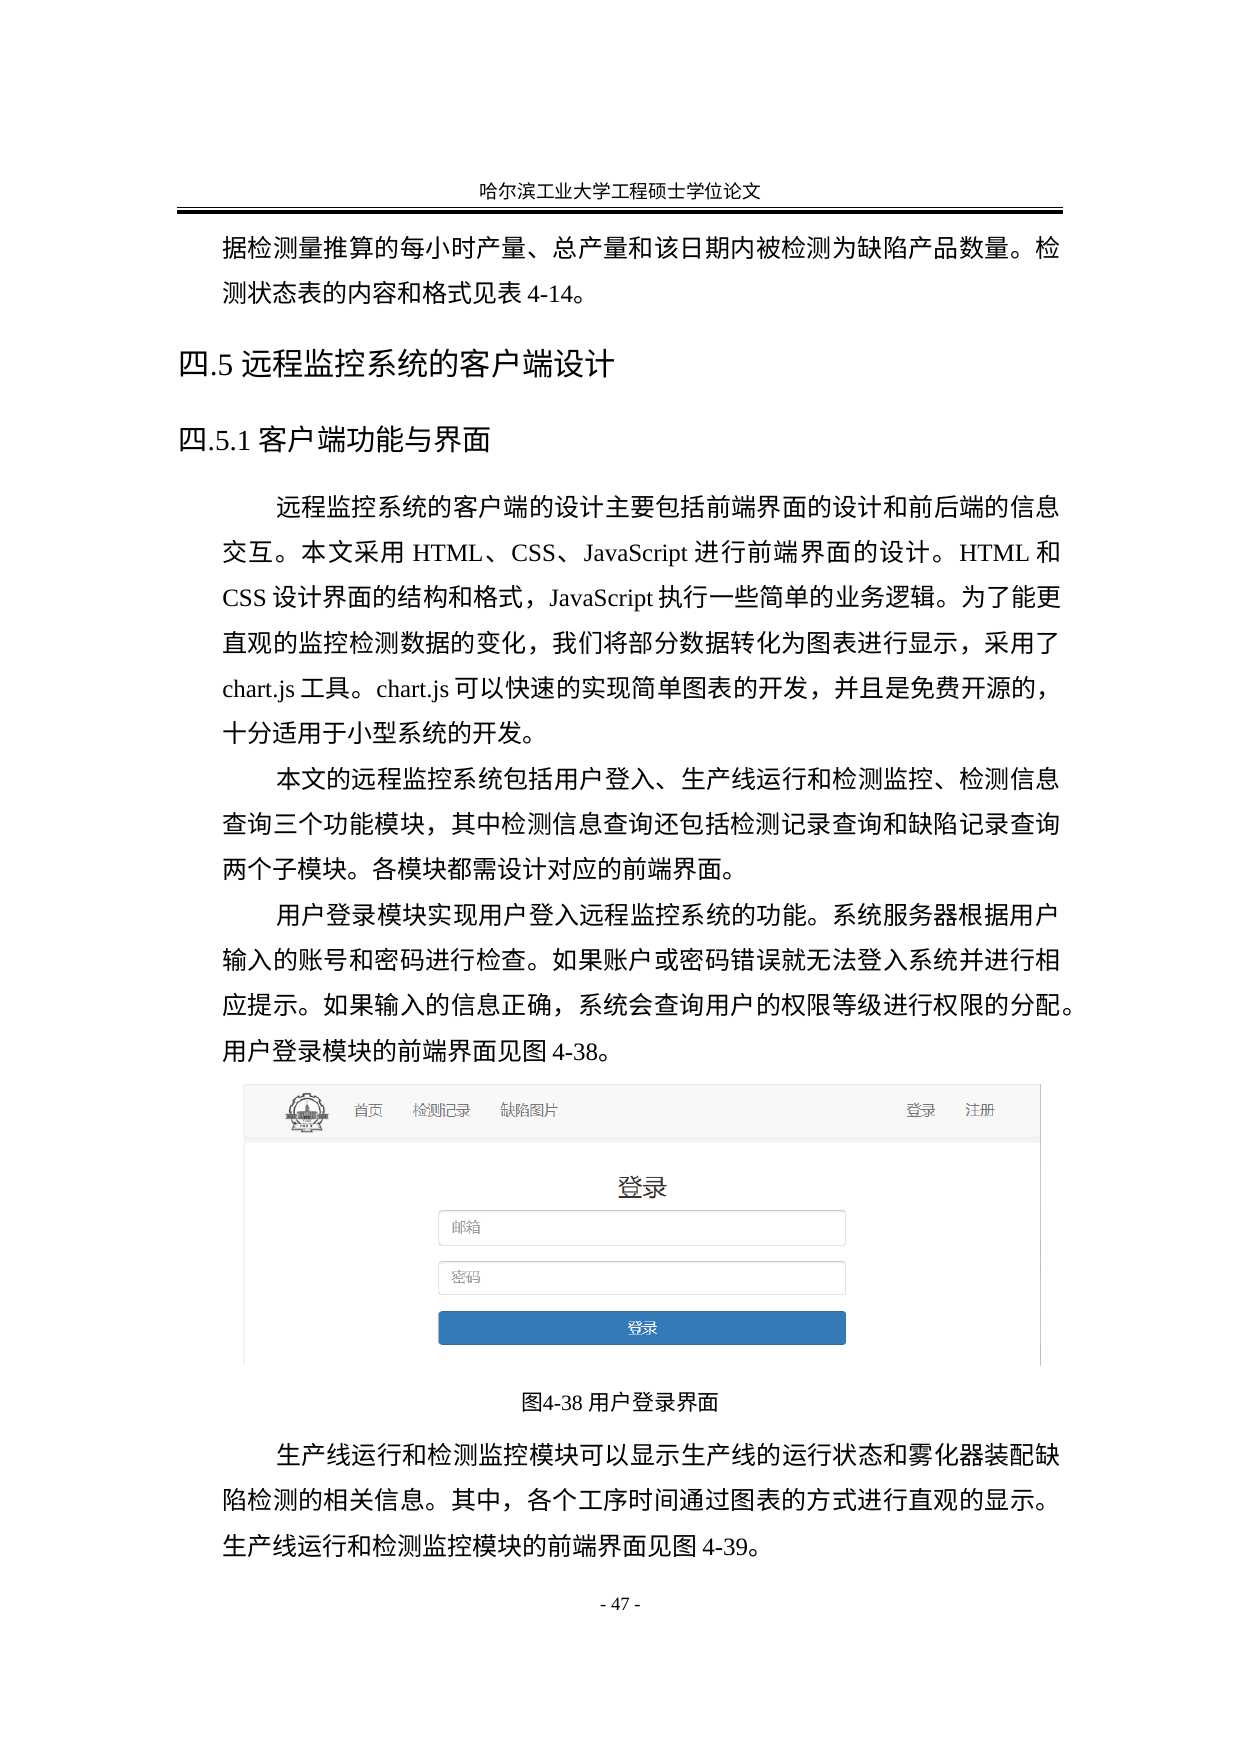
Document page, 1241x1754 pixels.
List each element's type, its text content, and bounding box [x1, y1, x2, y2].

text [222, 228, 1062, 310]
picture [243, 1084, 1041, 1366]
subtitle 远程监控系统的客户端设计 [178, 339, 1062, 385]
subtitle 客户端功能与界面 [178, 416, 1062, 458]
text 远程监控系统的客户端的设计主要包括前端界面的设计和前后端的信息交互。本文采用HTML、CSS、JavaScript进行前端界面的设计。HTML和CSS设计界面的结构和格式，JavaScript执行一些简单的业务逻辑。为了能更直观的监控检测数据的变化，我们将部分数据转化为图表进行显示，采用了chart.js工具。chart.js可以快速的实现简单图表的开发，并且是免费开源的，十分适用于小型系统的开发。 [222, 487, 1062, 750]
text 本文的远程监控系统包括用户登入、生产线运行和检测监控、检测信息查询三个功能模块，其中检测信息查询还包括检测记录查询和缺陷记录查询两个子模块。各模块都需设计对应的前端界面。 [222, 759, 1062, 886]
